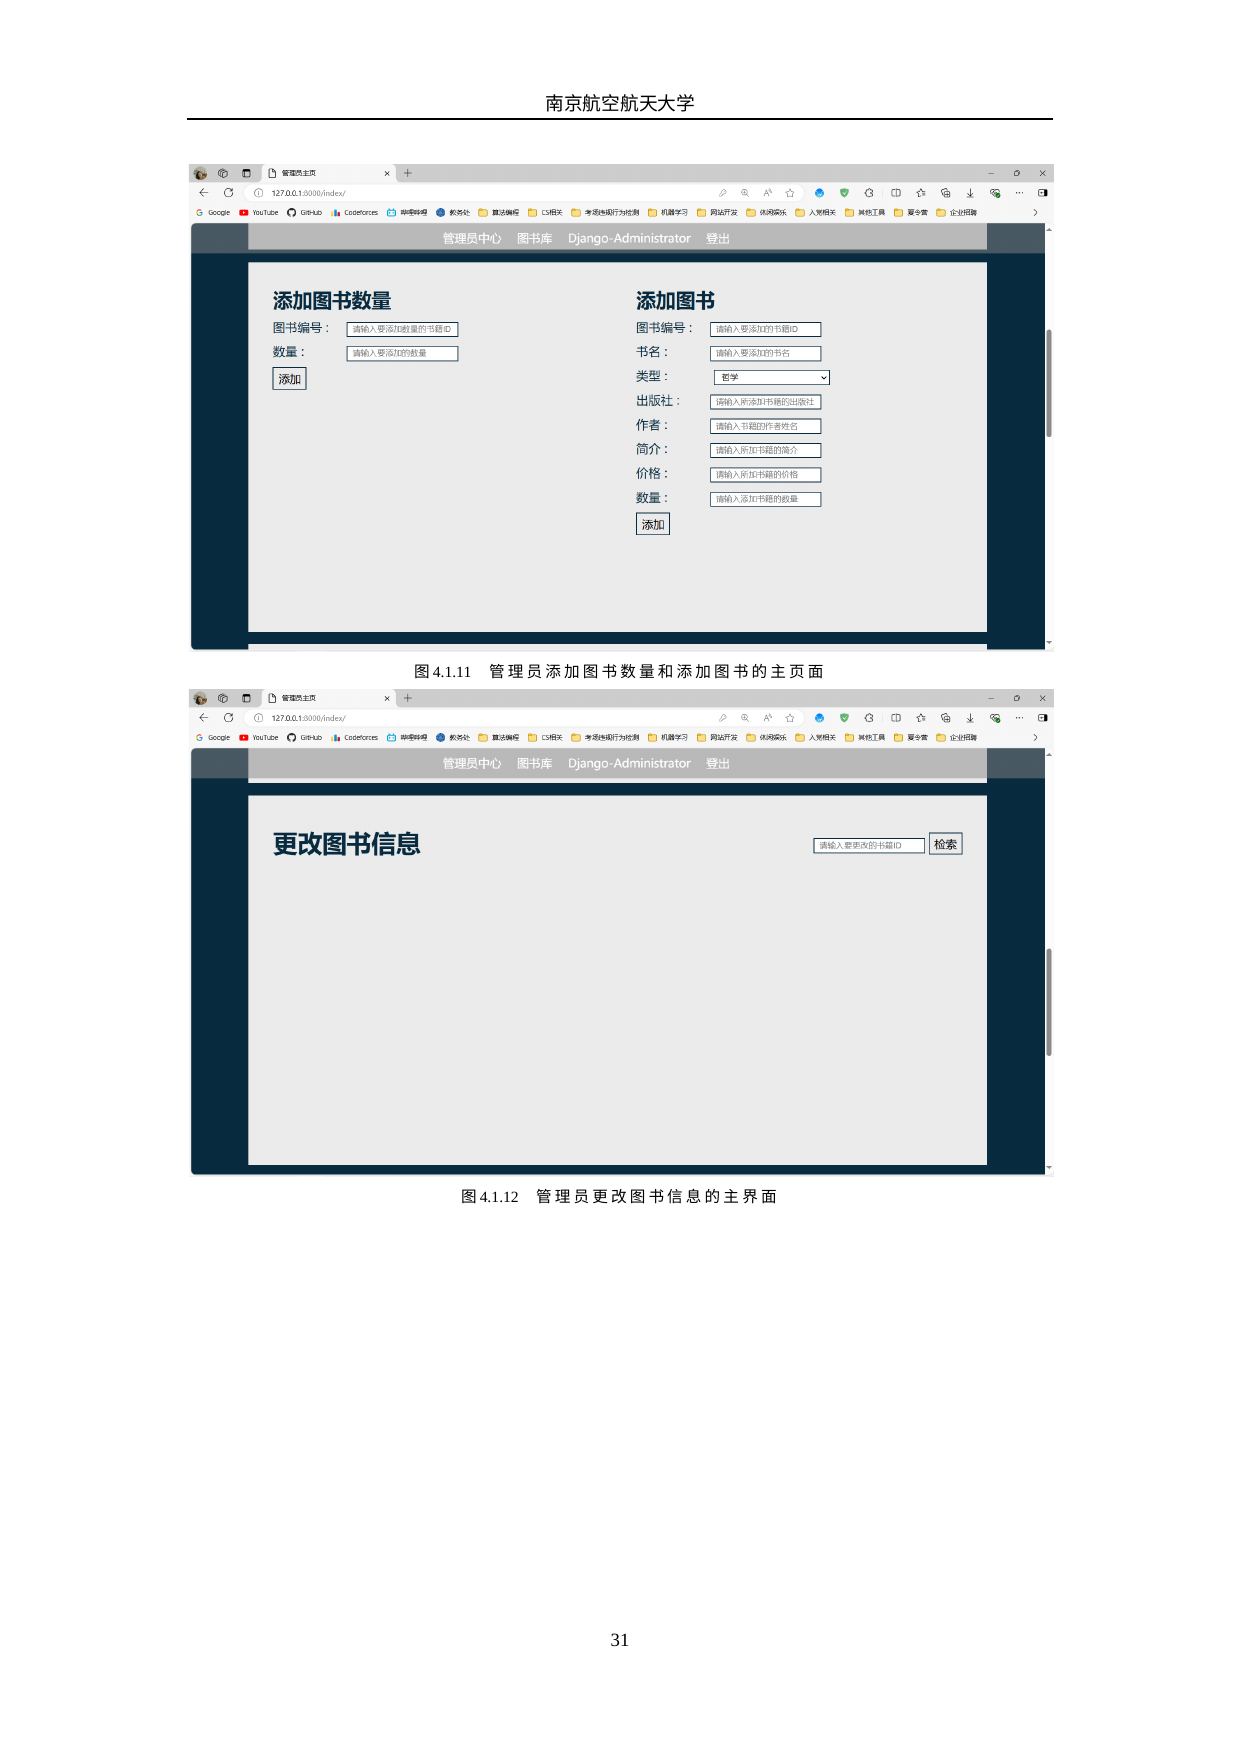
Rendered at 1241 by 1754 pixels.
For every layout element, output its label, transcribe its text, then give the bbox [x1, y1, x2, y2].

text 图4.1.11 管理员添加图书数量和添加图书的主页面 [189, 652, 1051, 689]
picture [188, 164, 1054, 652]
text 图4.1.12 管理员更改图书信息的主界面 [189, 1177, 1051, 1214]
picture [188, 689, 1054, 1177]
